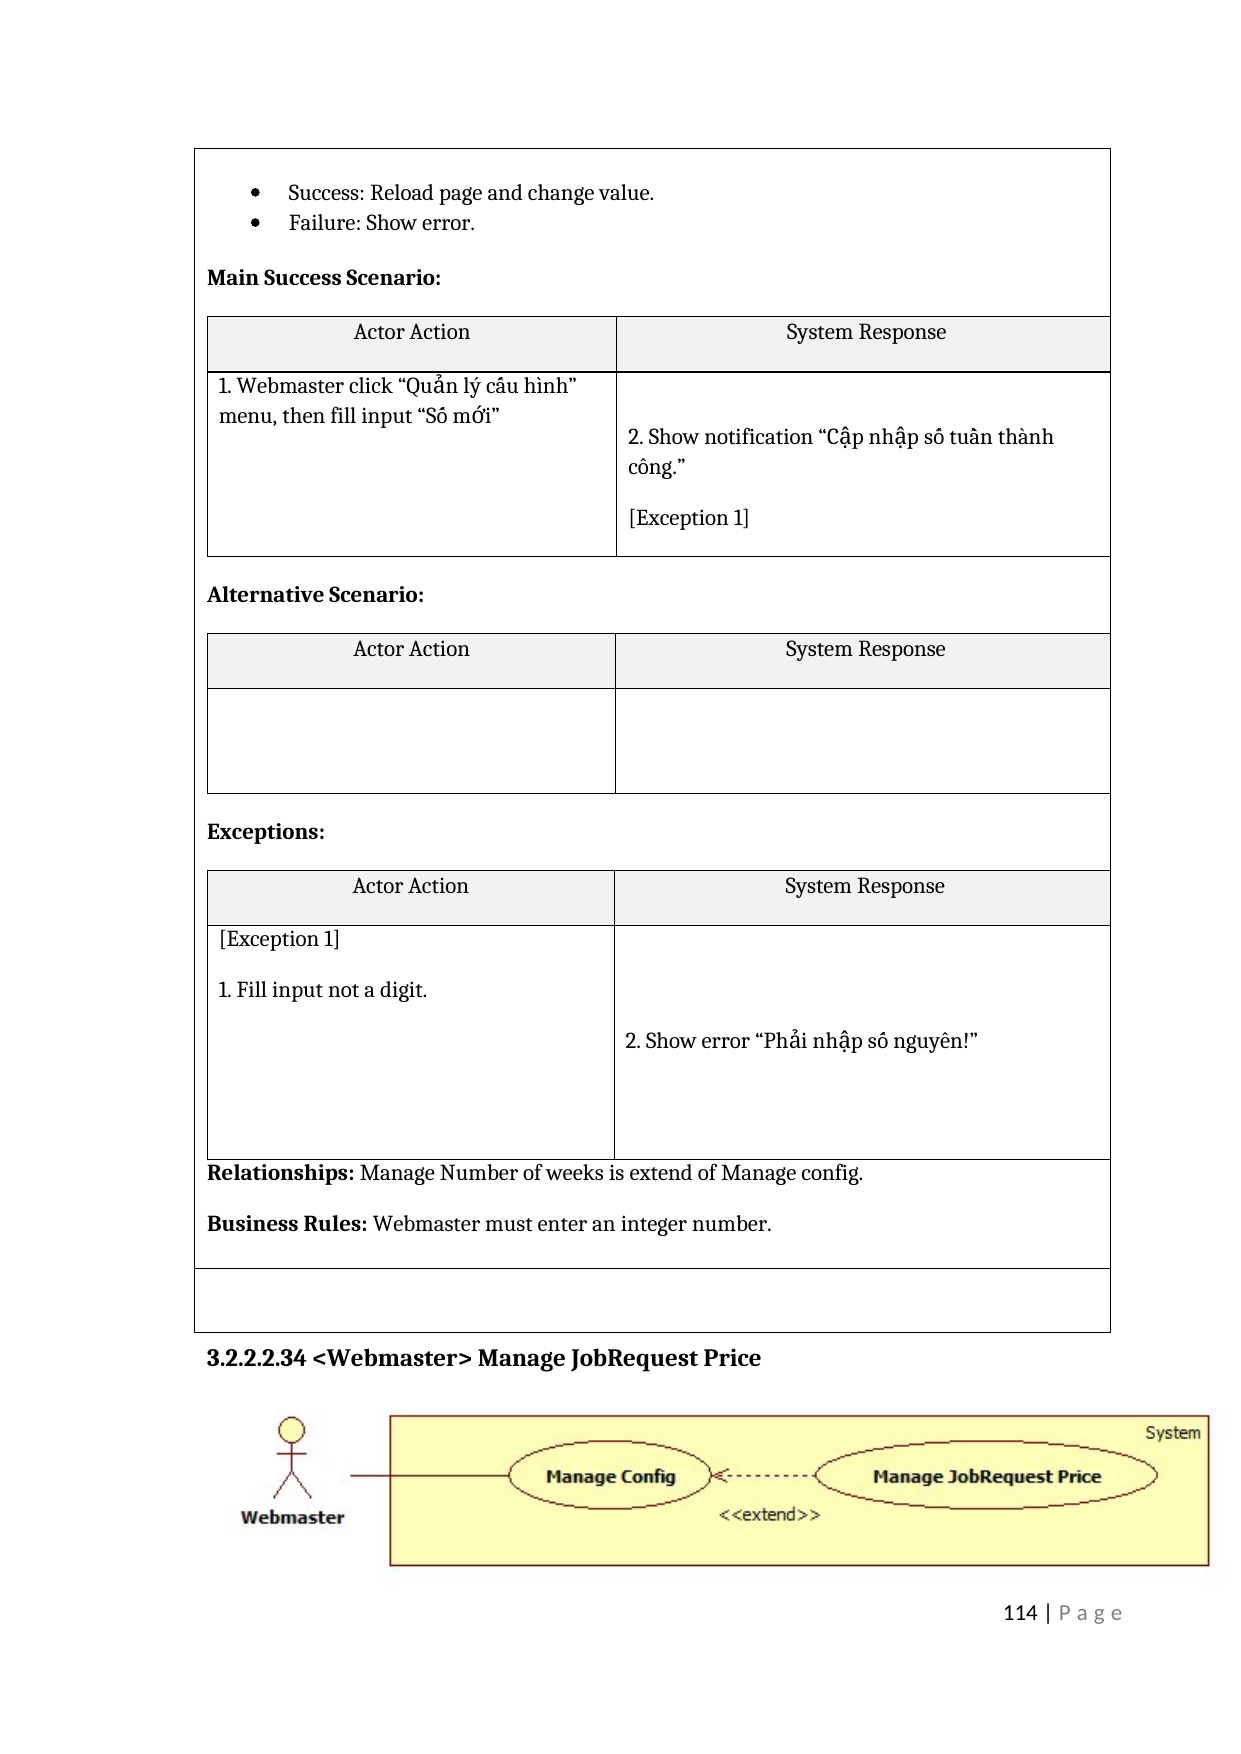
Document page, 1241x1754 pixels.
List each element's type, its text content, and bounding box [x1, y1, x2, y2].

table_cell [195, 149, 1110, 1268]
subtitle <Webmaster> Manage JobRequest Price [207, 1343, 1122, 1372]
table_cell [195, 1269, 1110, 1332]
picture [202, 1385, 1240, 1598]
